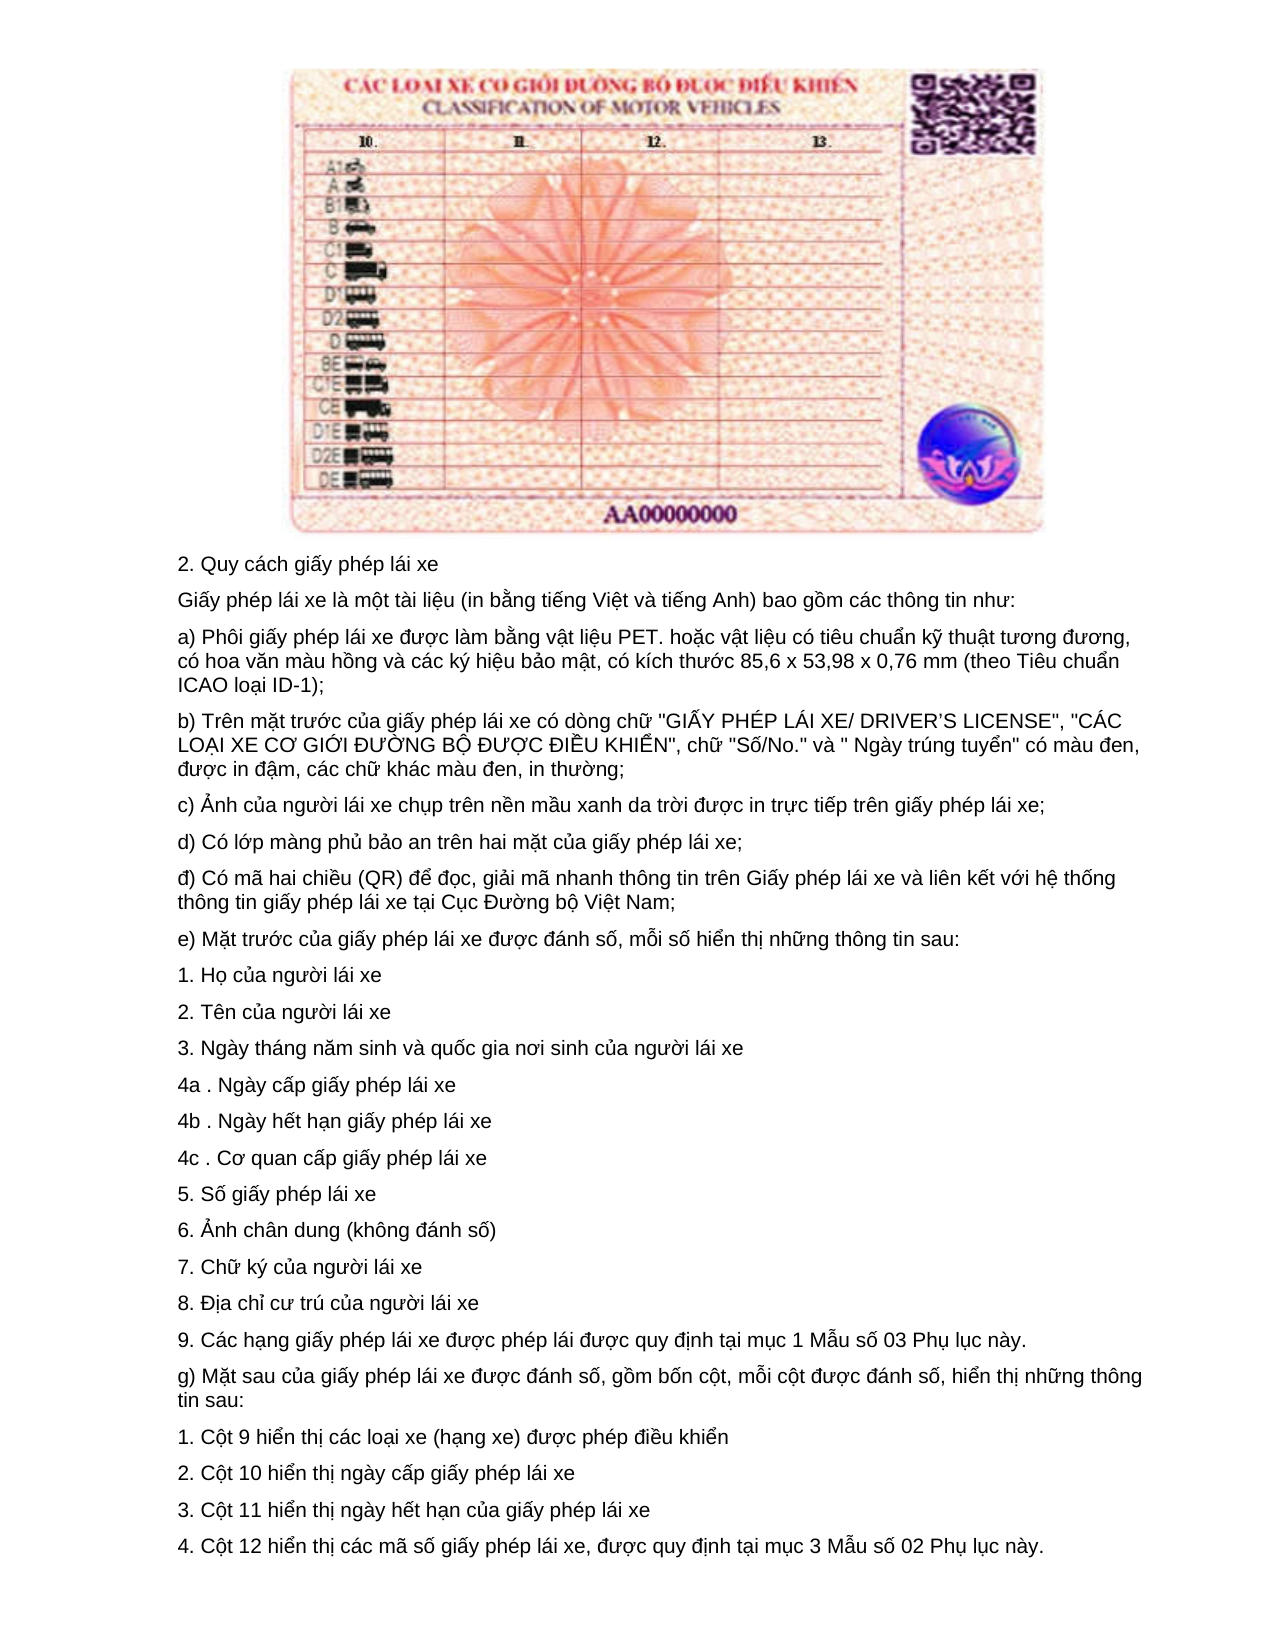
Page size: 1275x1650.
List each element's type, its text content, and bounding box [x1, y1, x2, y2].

text 4a . Ngày cấp giấy phép lái xe [177, 1072, 1157, 1096]
text c) Ảnh của người lái xe chụp trên nền mầu xanh da trời được in trực tiếp trên giấy phép lái xe; [177, 793, 1157, 817]
text 4b . Ngày hết hạn giấy phép lái xe [177, 1109, 1157, 1133]
text 2. Tên của người lái xe [177, 999, 1157, 1023]
text g) Mặt sau của giấy phép lái xe được đánh số, gồm bốn cột, mỗi cột được đánh số, hiển thị những thông tin sau: [177, 1364, 1157, 1412]
text 5. Số giấy phép lái xe [177, 1182, 1157, 1206]
text 6. Ảnh chân dung (không đánh số) [177, 1218, 1157, 1242]
text 8. Địa chỉ cư trú của người lái xe [177, 1291, 1157, 1315]
text b) Trên mặt trước của giấy phép lái xe có dòng chữ "GIẤY PHÉP LÁI XE/ DRIVER’S LICENSE", "CÁC LOẠI XE CƠ GIỚI ĐƯỜNG BỘ ĐƯỢC ĐIỀU KHIỂN", chữ "Số/No." và " Ngày trúng tuyển" có màu đen, được in đậm, các chữ khác màu đen, in thường; [177, 709, 1157, 781]
text e) Mặt trước của giấy phép lái xe được đánh số, mỗi số hiển thị những thông tin sau: [177, 927, 1157, 951]
text 4c . Cơ quan cấp giấy phép lái xe [177, 1145, 1157, 1169]
text 3. Ngày tháng năm sinh và quốc gia nơi sinh của người lái xe [177, 1036, 1157, 1060]
text 2. Cột 10 hiển thị ngày cấp giấy phép lái xe [177, 1461, 1157, 1485]
text 7. Chữ ký của người lái xe [177, 1255, 1157, 1279]
text 3. Cột 11 hiển thị ngày hết hạn của giấy phép lái xe [177, 1497, 1157, 1521]
text 1. Cột 9 hiển thị các loại xe (hạng xe) được phép điều khiển [177, 1424, 1157, 1448]
text 9. Các hạng giấy phép lái xe được phép lái được quy định tại mục 1 Mẫu số 03 Phụ lục này. [177, 1328, 1157, 1352]
text d) Có lớp màng phủ bảo an trên hai mặt của giấy phép lái xe; [177, 830, 1157, 854]
text 1. Họ của người lái xe [177, 963, 1157, 987]
text 2. Quy cách giấy phép lái xe [177, 552, 1157, 576]
text a) Phôi giấy phép lái xe được làm bằng vật liệu PET. hoặc vật liệu có tiêu chuẩn kỹ thuật tương đương, có hoa văn màu hồng và các ký hiệu bảo mật, có kích thước 85,6 x 53,98 x 0,76 mm (theo Tiêu chuẩn ICAO loại ID-1); [177, 624, 1157, 696]
text đ) Có mã hai chiều (QR) để đọc, giải mã nhanh thông tin trên Giấy phép lái xe và liên kết với hệ thống thông tin giấy phép lái xe tại Cục Đường bộ Việt Nam; [177, 866, 1157, 914]
text Giấy phép lái xe là một tài liệu (in bằng tiếng Việt và tiếng Anh) bao gồm các thông tin như: [177, 588, 1157, 612]
picture [280, 58, 1054, 539]
text 4. Cột 12 hiển thị các mã số giấy phép lái xe, được quy định tại mục 3 Mẫu số 02 Phụ lục này. [177, 1534, 1157, 1558]
